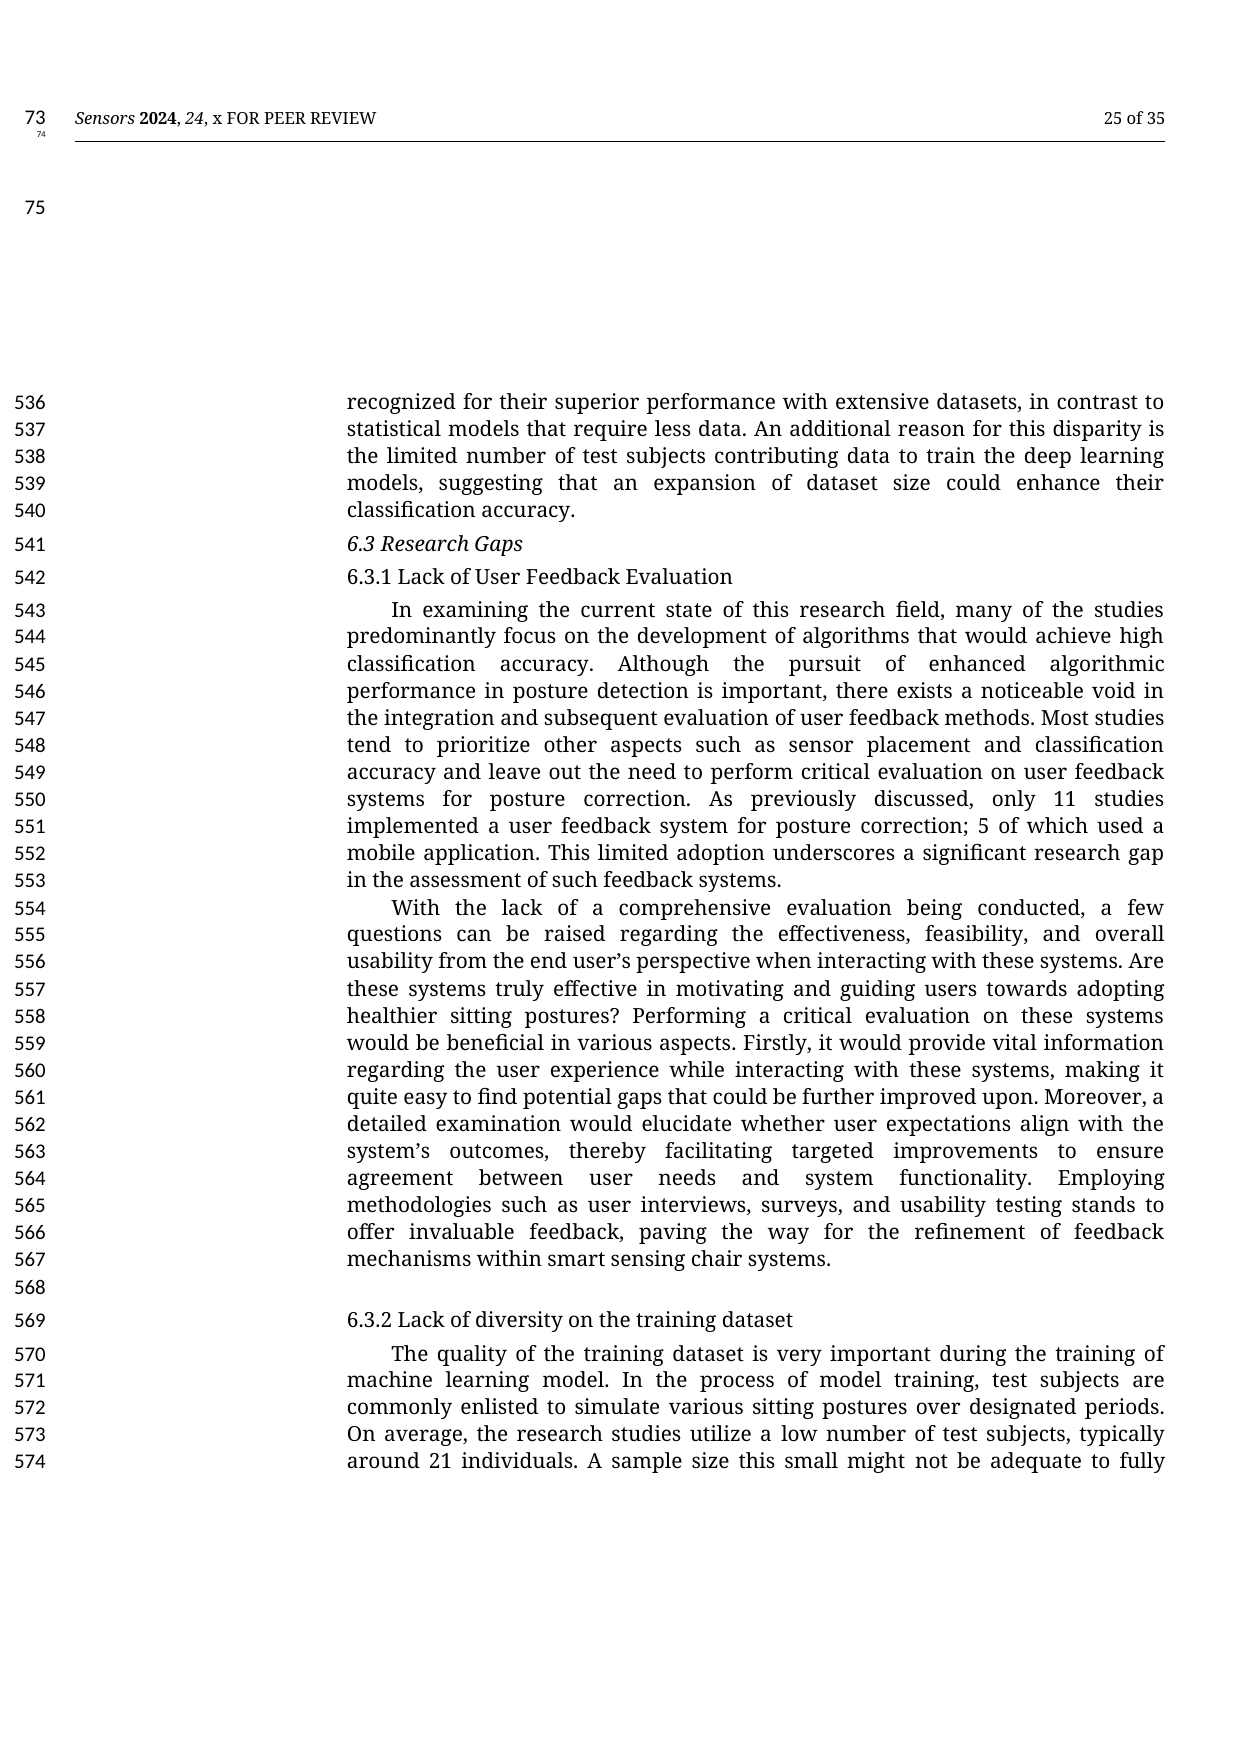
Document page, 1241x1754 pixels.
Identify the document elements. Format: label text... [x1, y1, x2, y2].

subtitle 6.3.2 Lack of diversity on the training dataset [347, 1306, 1165, 1333]
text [347, 1339, 1165, 1475]
text In examining the current state of this research field, many of the studies predominantly focus on the development of algorithms that would achieve high classification accuracy. Although the pursuit of enhanced algorithmic performance in posture detection is important, there exists a noticeable void in the integration and subsequent evaluation of user feedback methods. Most studies tend to prioritize other aspects such as sensor placement and classification accuracy and leave out the need to perform critical evaluation on user feedback systems for posture correction. As previously discussed, only 11 studies implemented a user feedback system for posture correction; 5 of which used a mobile application. This limited adoption underscores a significant research gap in the assessment of such feedback systems. [347, 596, 1165, 894]
subtitle 6.3 Research Gaps [347, 529, 1165, 557]
text With the lack of a comprehensive evaluation being conducted, a few questions can be raised regarding the effectiveness, feasibility, and overall usability from the end user’s perspective when interacting with these systems. Are these systems truly effective in motivating and guiding users towards adopting healthier sitting postures? Performing a critical evaluation on these systems would be beneficial in various aspects. Firstly, it would provide vital information regarding the user experience while interacting with these systems, making it quite easy to find potential gaps that could be further improved upon. Moreover, a detailed examination would elucidate whether user expectations align with the system’s outcomes, thereby facilitating targeted improvements to ensure agreement between user needs and system functionality. Employing methodologies such as user interviews, surveys, and usability testing stands to offer invaluable feedback, paving the way for the refinement of feedback mechanisms within smart sensing chair systems. [347, 894, 1165, 1273]
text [347, 388, 1165, 523]
subtitle 6.3.1 Lack of User Feedback Evaluation [347, 563, 1165, 590]
